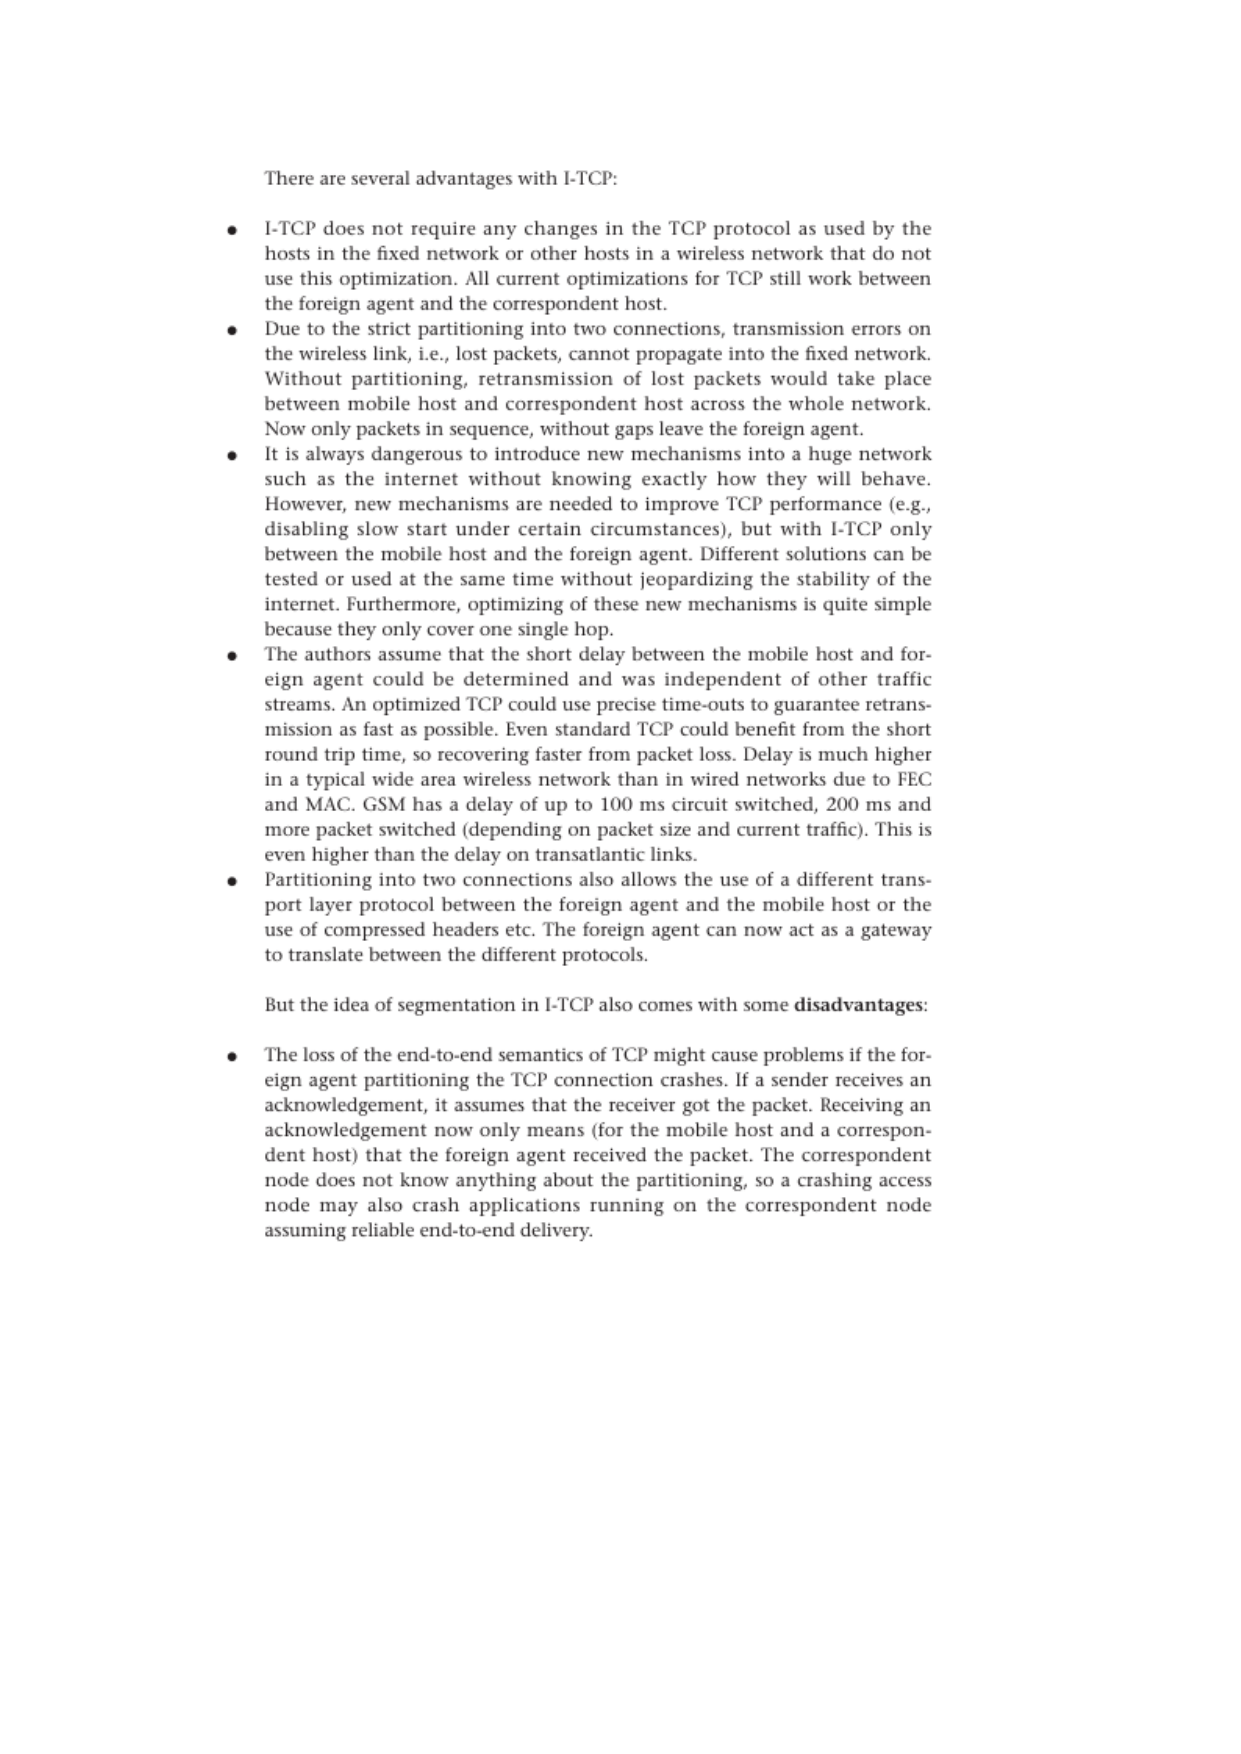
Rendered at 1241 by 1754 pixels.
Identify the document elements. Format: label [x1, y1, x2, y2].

picture [150, 150, 1080, 1304]
